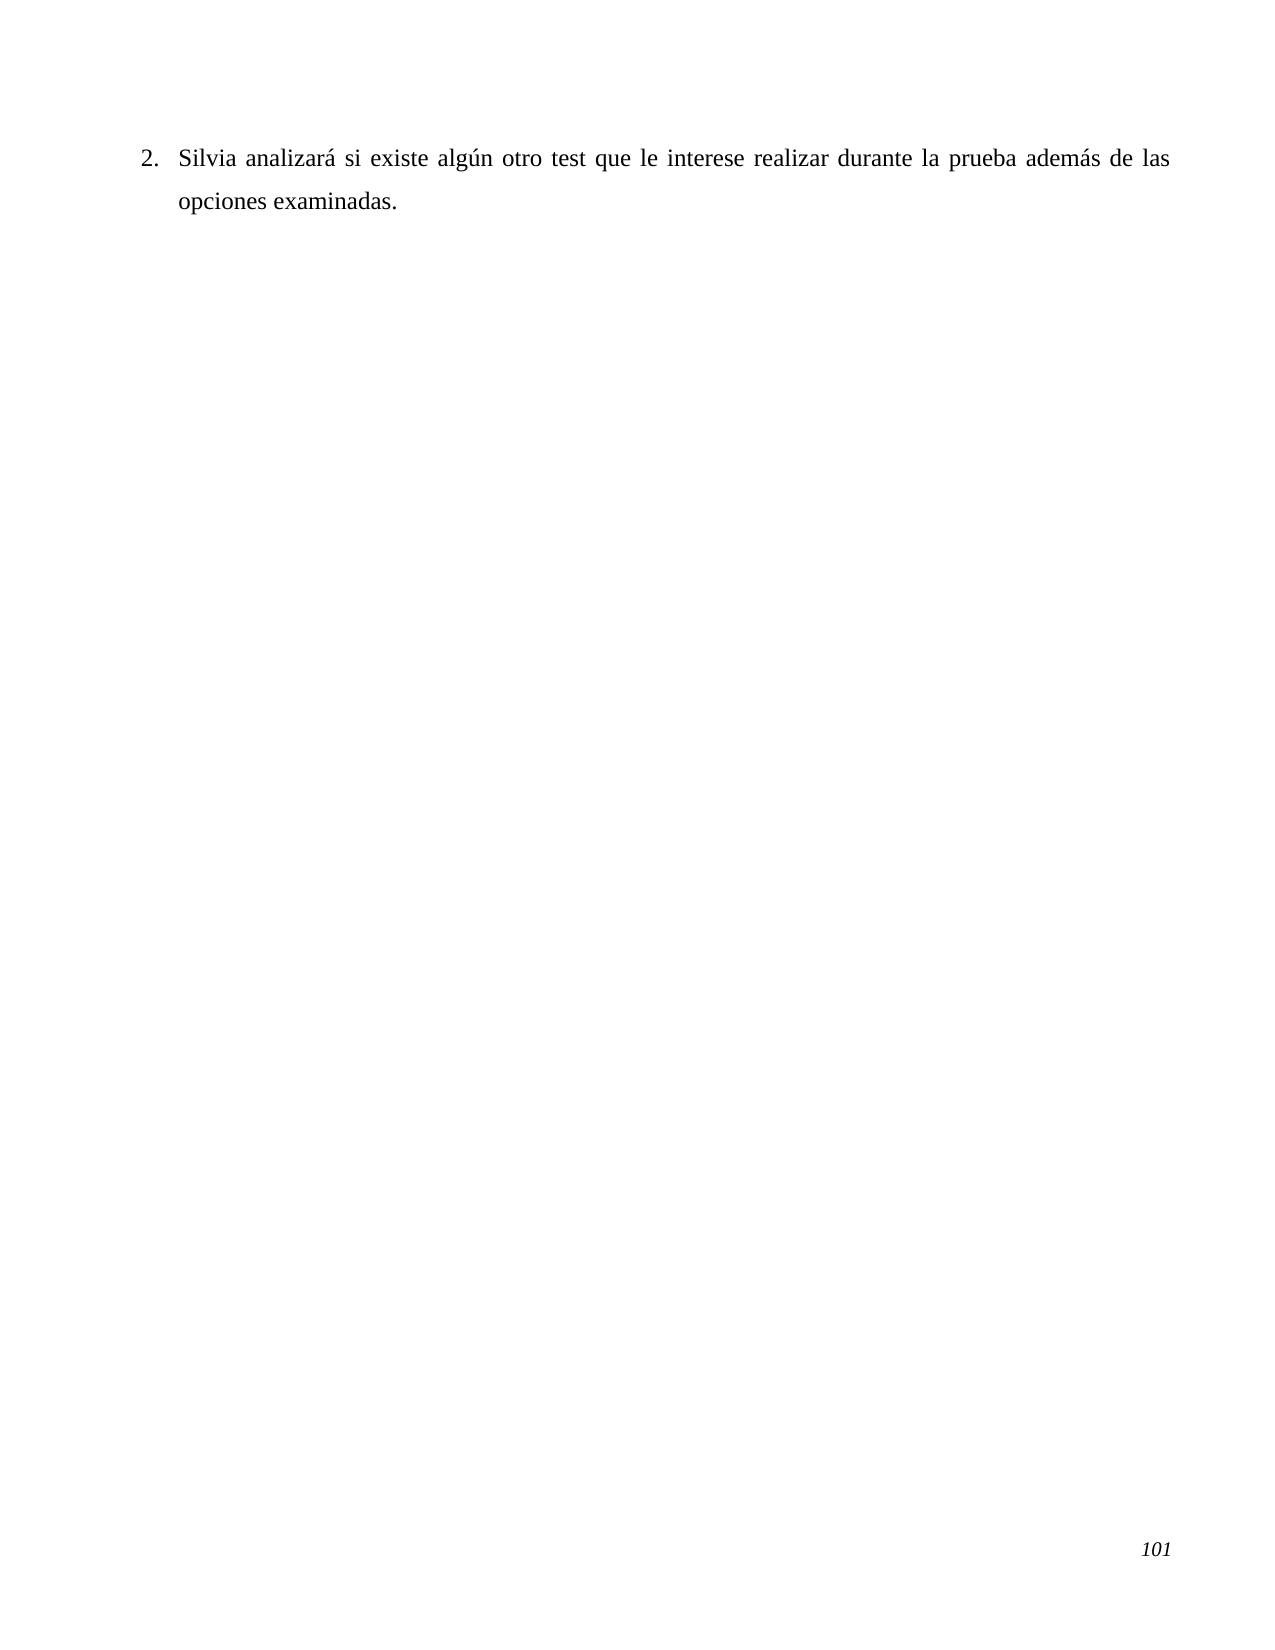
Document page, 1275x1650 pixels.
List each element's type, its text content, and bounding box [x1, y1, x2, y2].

list Silvia analizará si existe algún otro test que le interese realizar durante la prueba además de las opciones examinadas. [141, 143, 1172, 215]
